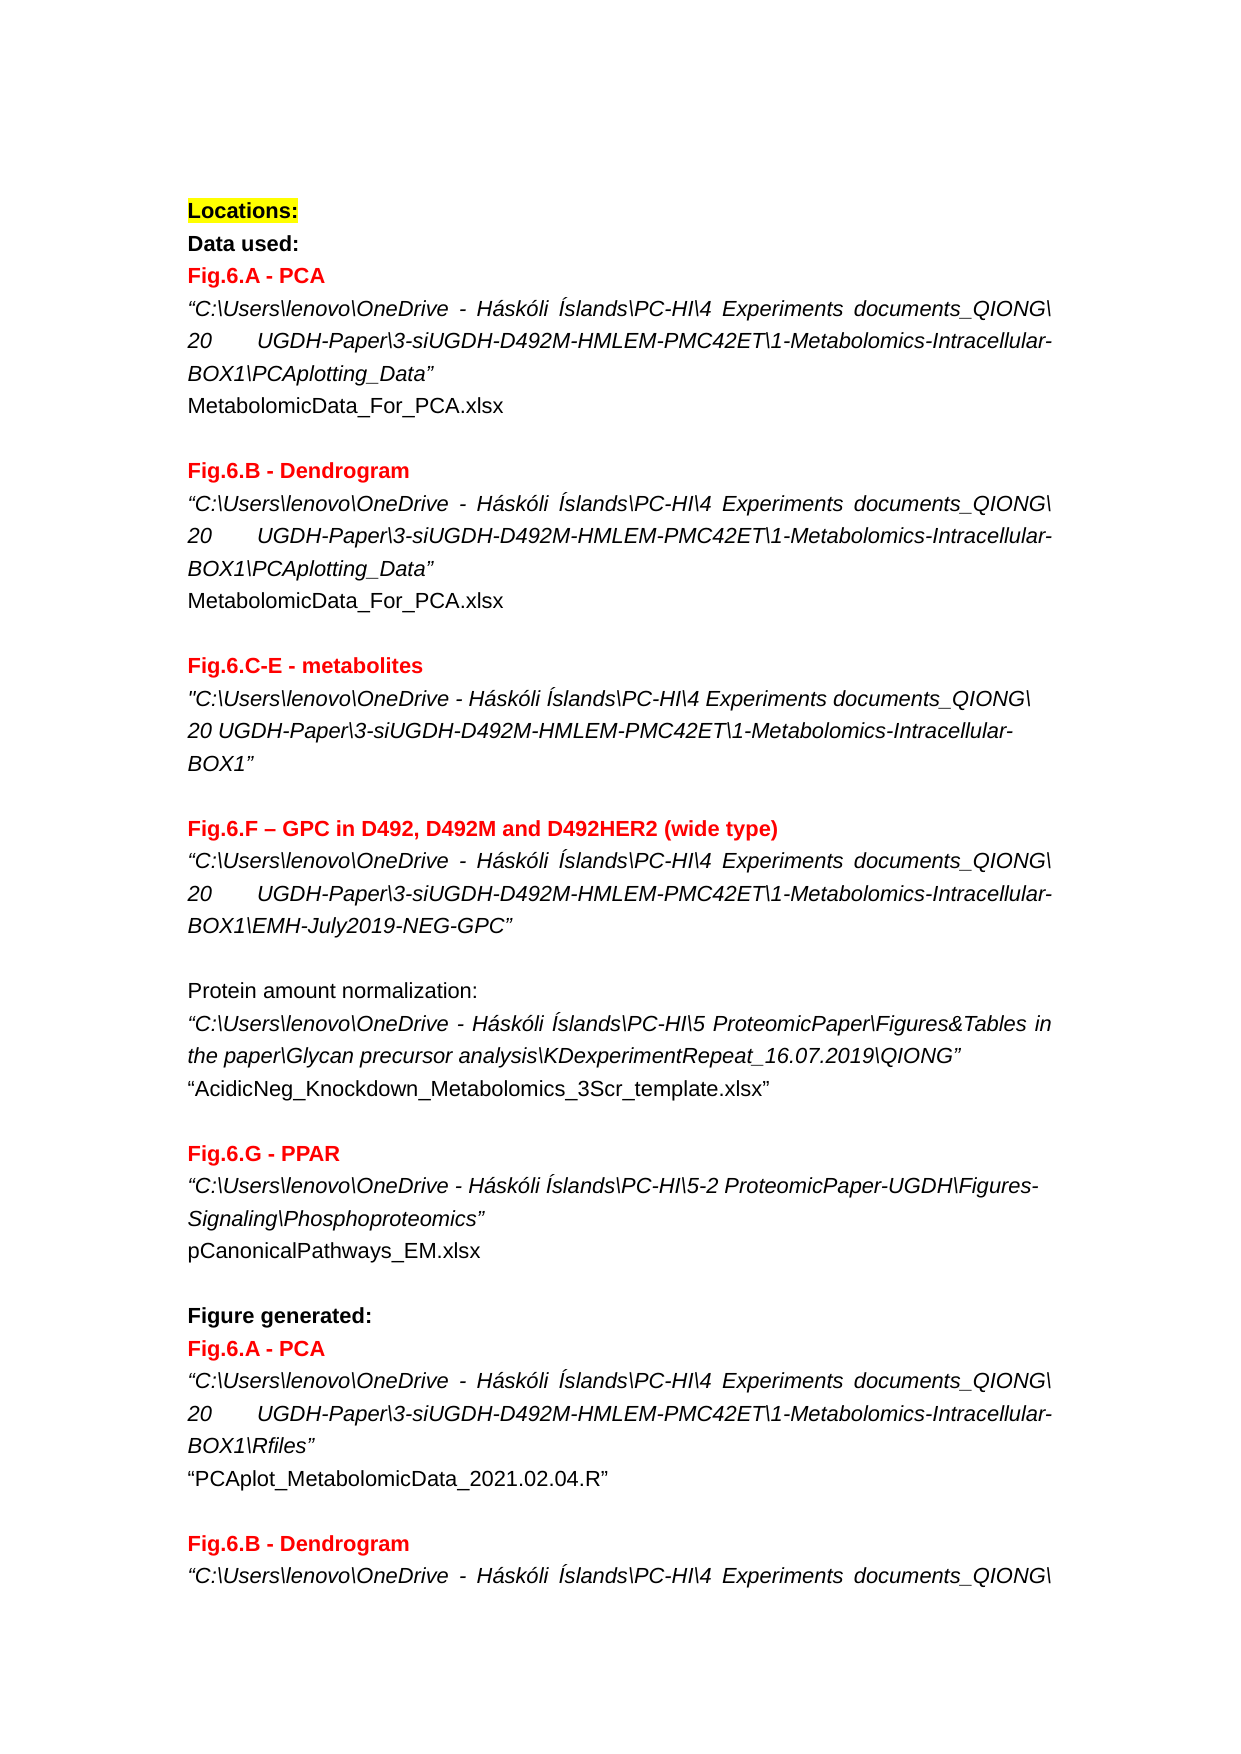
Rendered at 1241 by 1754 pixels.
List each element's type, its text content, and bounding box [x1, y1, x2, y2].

text “C:\Users\lenovo\OneDrive - Háskóli Íslands\PC-HI\5-2 ProteomicPaper-UGDH\Figures-Signaling\Phosphoproteomics” [187, 1169, 1053, 1234]
text Fig.6.C-E - metabolites [187, 649, 1053, 682]
text Protein amount normalization: [187, 974, 1053, 1007]
text Locations: [187, 194, 1053, 227]
text pCanonicalPathways_EM.xlsx [187, 1234, 1053, 1267]
text MetabolomicData_For_PCA.xlsx [187, 584, 1053, 617]
text “C:\Users\lenovo\OneDrive - Háskóli Íslands\PC-HI\5 ProteomicPaper\Figures&Tables in the paper\Glycan precursor analysis\KDexperimentRepeat_16.07.2019\QIONG” [187, 1007, 1053, 1072]
text Fig.6.B - Dendrogram [187, 1527, 1053, 1559]
text Figure generated: [187, 1299, 1053, 1332]
text “C:\Users\lenovo\OneDrive - Háskóli Íslands\PC-HI\4 Experiments documents_QIONG\20 UGDH-Paper\3-siUGDH-D492M-HMLEM-PMC42ET\1-Metabolomics-Intracellular-BOX1\EMH-July2019-NEG-GPC” [187, 844, 1053, 942]
text Fig.6.F – GPC in D492, D492M and D492HER2 (wide type) [187, 812, 1053, 844]
text Data used: [187, 227, 1053, 259]
text "C:\Users\lenovo\OneDrive - Háskóli Íslands\PC-HI\4 Experiments documents_QIONG\20 UGDH-Paper\3-siUGDH-D492M-HMLEM-PMC42ET\1-Metabolomics-Intracellular-BOX1” [187, 682, 1053, 779]
text Fig.6.B - Dendrogram [187, 454, 1053, 487]
text MetabolomicData_For_PCA.xlsx [187, 389, 1053, 422]
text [187, 1559, 1053, 1592]
text Fig.6.G - PPAR [187, 1137, 1053, 1169]
text “C:\Users\lenovo\OneDrive - Háskóli Íslands\PC-HI\4 Experiments documents_QIONG\20 UGDH-Paper\3-siUGDH-D492M-HMLEM-PMC42ET\1-Metabolomics-Intracellular-BOX1\PCAplotting_Data” [187, 292, 1053, 389]
text “PCAplot_MetabolomicData_2021.02.04.R” [187, 1462, 1053, 1494]
text Fig.6.A - PCA [187, 259, 1053, 292]
text “AcidicNeg_Knockdown_Metabolomics_3Scr_template.xlsx” [187, 1072, 1053, 1104]
text Fig.6.A - PCA [187, 1332, 1053, 1364]
text “C:\Users\lenovo\OneDrive - Háskóli Íslands\PC-HI\4 Experiments documents_QIONG\20 UGDH-Paper\3-siUGDH-D492M-HMLEM-PMC42ET\1-Metabolomics-Intracellular-BOX1\PCAplotting_Data” [187, 487, 1053, 584]
